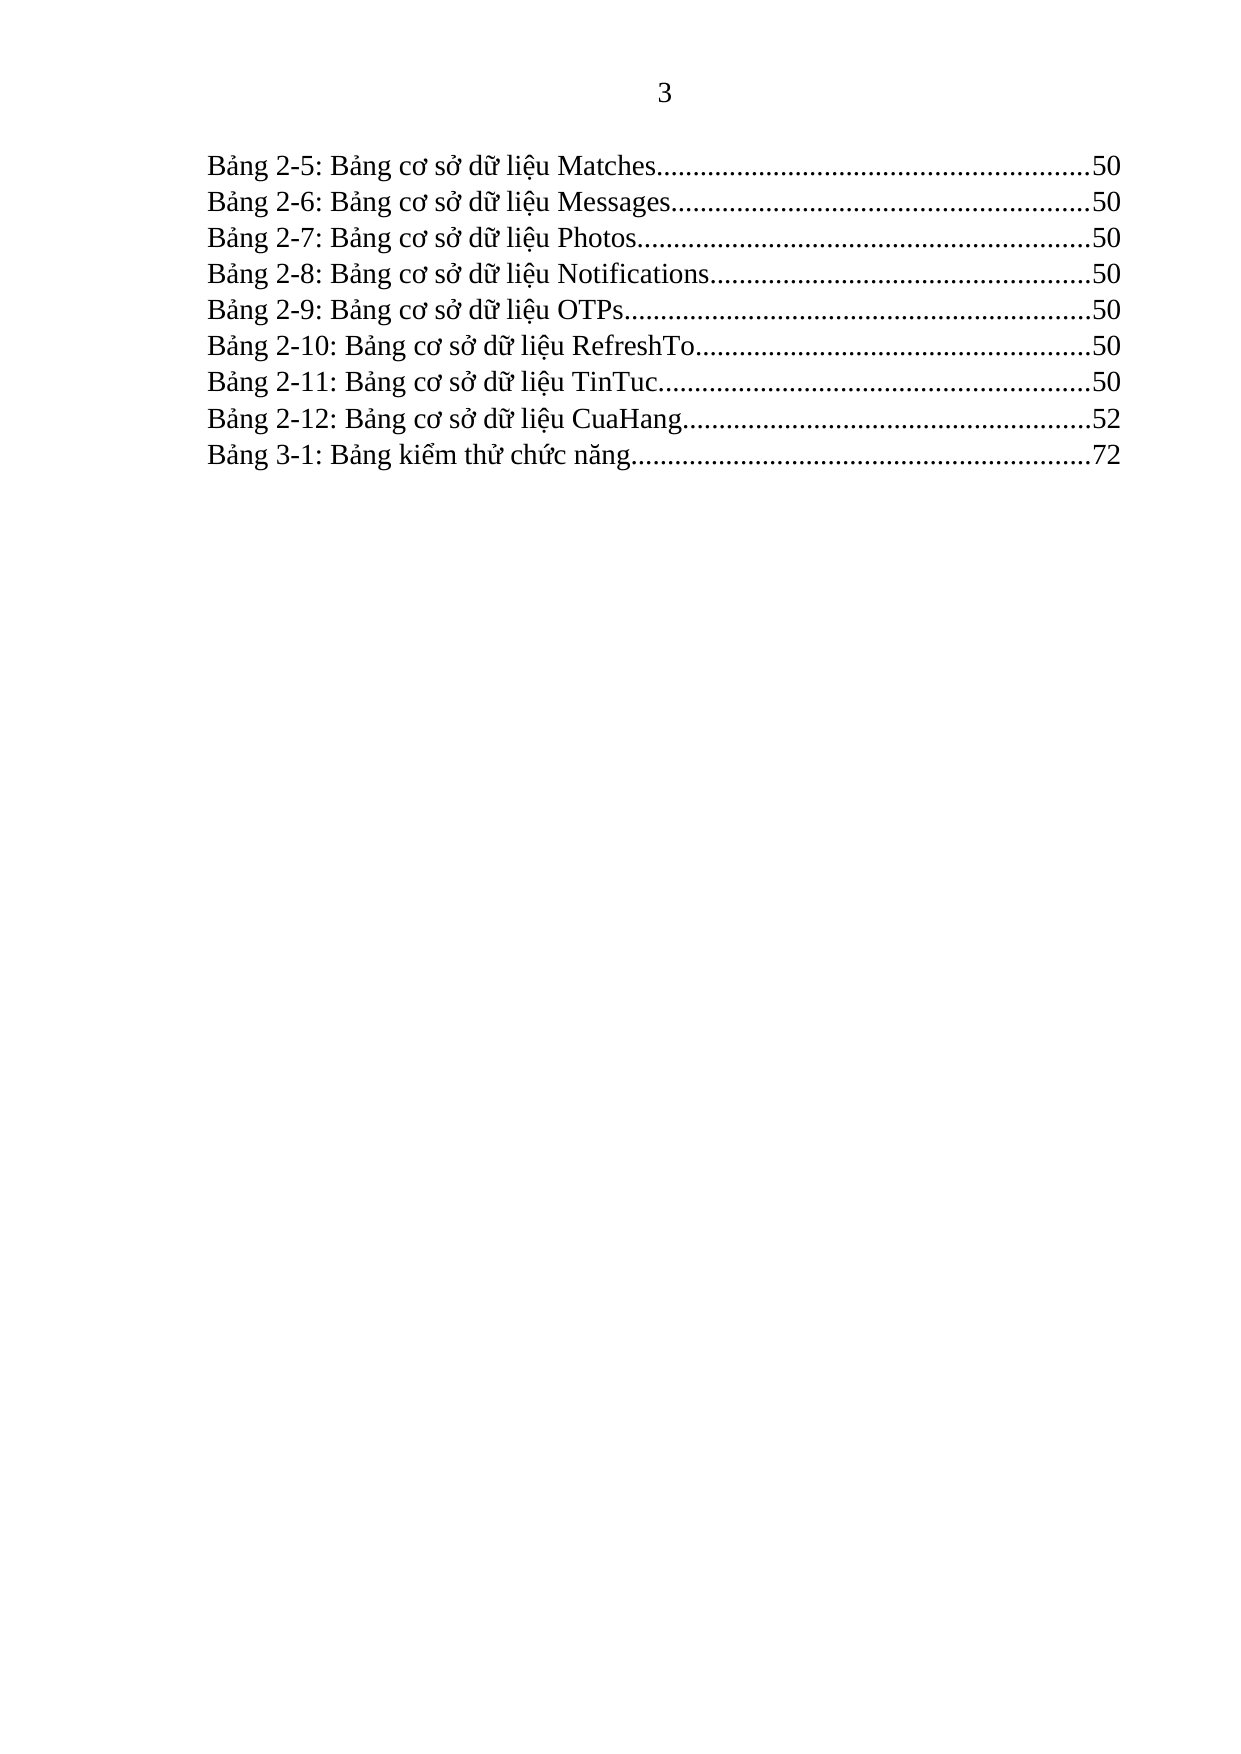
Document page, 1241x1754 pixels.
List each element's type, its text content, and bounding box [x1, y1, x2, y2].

text Bảng 2-11: Bảng cơ sở dữ liệu TinTuc 50 [207, 364, 1122, 398]
text Bảng 2-6: Bảng cơ sở dữ liệu Messages 50 [207, 184, 1122, 217]
text Bảng 2-8: Bảng cơ sở dữ liệu Notifications 50 [207, 256, 1122, 290]
text Bảng 3-1: Bảng kiểm thử chức năng 72 [207, 437, 1122, 470]
text Bảng 2-7: Bảng cơ sở dữ liệu Photos 50 [207, 220, 1122, 253]
text Bảng 2-10: Bảng cơ sở dữ liệu RefreshTo 50 [207, 328, 1122, 362]
text Bảng 2-9: Bảng cơ sở dữ liệu OTPs 50 [207, 292, 1122, 326]
text Bảng 2-12: Bảng cơ sở dữ liệu CuaHang 52 [207, 401, 1122, 434]
text Bảng 2-5: Bảng cơ sở dữ liệu Matches 50 [207, 148, 1122, 181]
